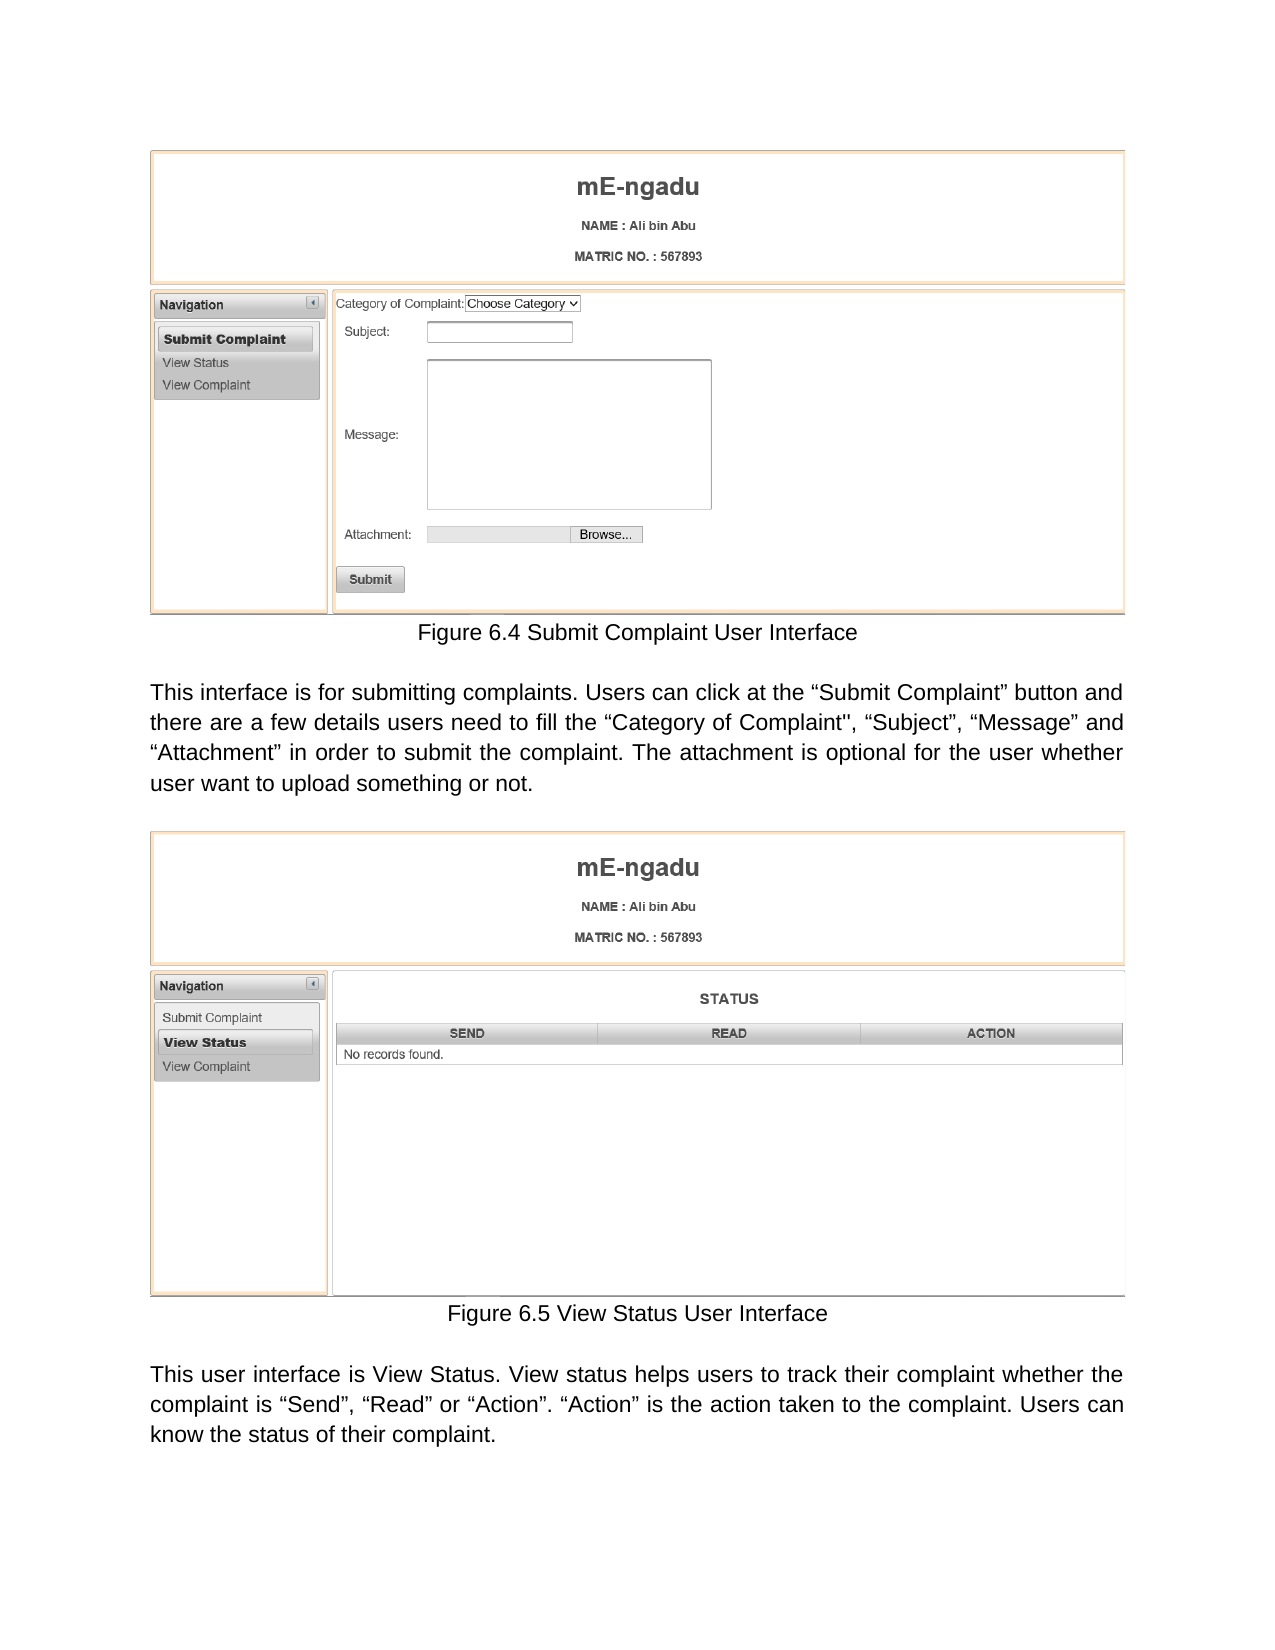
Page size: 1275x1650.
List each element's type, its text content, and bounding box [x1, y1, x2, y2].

picture [150, 150, 1125, 615]
text This interface is for submitting complaints. Users can click at the “Submit Complaint” button and there are a few details users need to fill the “Category of Complaint'', “Subject”, “Message” and “Attachment” in order to submit the complaint. The attachment is optional for the user whether user want to upload something or not. [150, 679, 1125, 796]
text Figure 6.5 View Status User Interface [150, 1300, 1125, 1327]
picture [150, 830, 1125, 1297]
text This user interface is View Status. View status helps users to track their complaint whether the complaint is “Send”, “Read” or “Action”. “Action” is the action taken to the complaint. Users can know the status of their complaint. [150, 1361, 1125, 1448]
text Figure 6.4 Submit Complaint User Interface [150, 618, 1125, 645]
